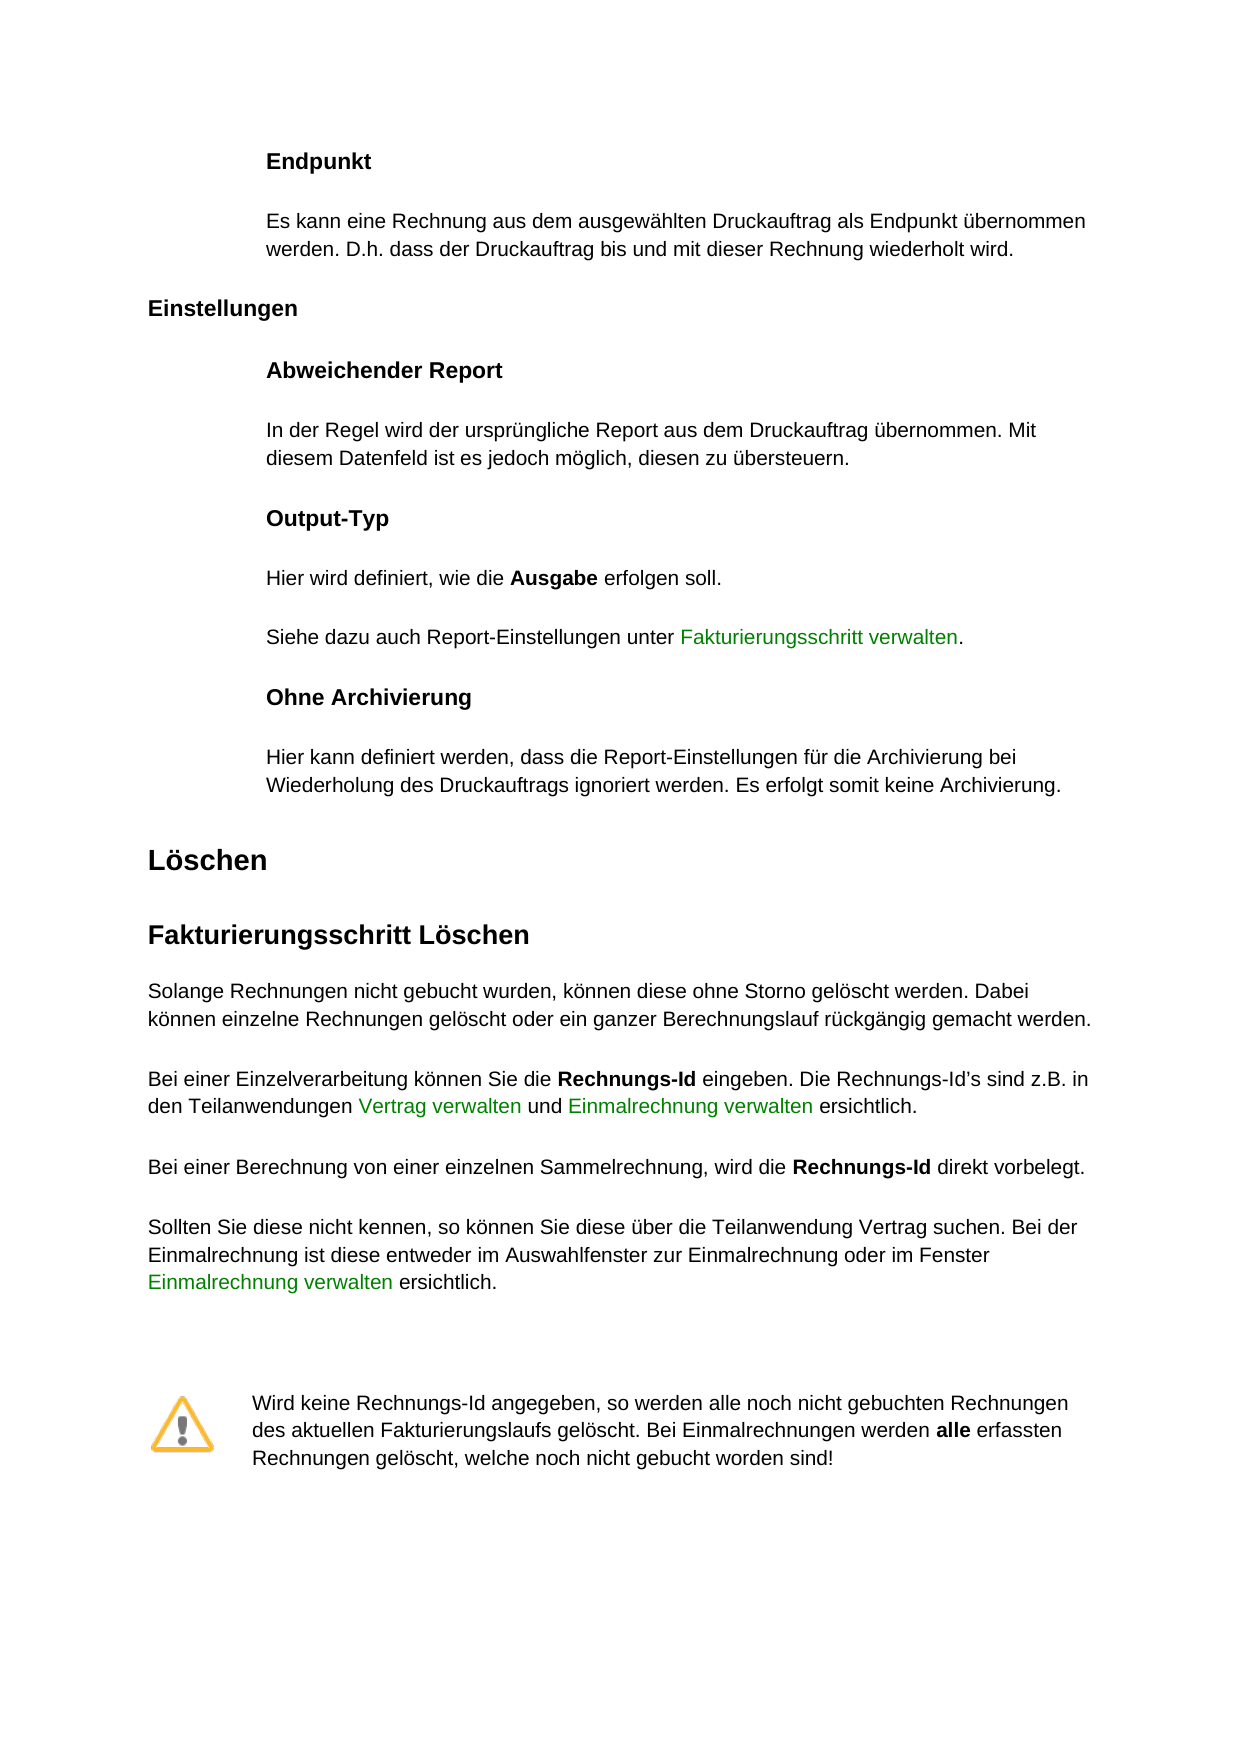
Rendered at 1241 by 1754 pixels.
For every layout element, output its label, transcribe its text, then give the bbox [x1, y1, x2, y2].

text Output-Typ [266, 504, 1093, 531]
text Siehe dazu auch Report-Einstellungen unter Fakturierungsschritt verwalten. [266, 625, 1093, 649]
text Sollten Sie diese nicht kennen, so können Sie diese über die Teilanwendung Vertrag suchen. Bei der Einmalrechnung ist diese entweder im Auswahlfenster zur Einmalrechnung oder im Fenster Einmalrechnung verwalten ersichtlich. [148, 1215, 1093, 1294]
text Abweichender Report [266, 357, 1093, 383]
text Solange Rechnungen nicht gebucht wurden, können diese ohne Storno gelöscht werden. Dabei können einzelne Rechnungen gelöscht oder ein ganzer Berechnungslauf rückgängig gemacht werden. [148, 979, 1093, 1031]
table_header Wird keine Rechnungs-Id angegeben, so werden alle noch nicht gebuchten Rechnungen des aktuellen Fakturierungslaufs gelöscht. Bei Einmalrechnungen werden alle erfassten Rechnungen gelöscht, welche noch nicht gebucht worden sind! [252, 1379, 1093, 1554]
picture [147, 1390, 218, 1461]
text In der Regel wird der ursprüngliche Report aus dem Druckauftrag übernommen. Mit diesem Datenfeld ist es jedoch möglich, diesen zu übersteuern. [266, 418, 1093, 470]
text Endpunkt [266, 148, 1093, 174]
text Es kann eine Rechnung aus dem ausgewählten Druckauftrag als Endpunkt übernommen werden. D.h. dass der Druckauftrag bis und mit dieser Rechnung wiederholt wird. [266, 209, 1093, 261]
text Ohne Archivierung [266, 683, 1093, 710]
text Einstellungen [148, 295, 1093, 322]
subtitle Fakturierungsschritt Löschen [148, 919, 1093, 950]
text Hier wird definiert, wie die Ausgabe erfolgen soll. [266, 566, 1093, 590]
text Bei einer Einzelverarbeitung können Sie die Rechnungs-Id eingeben. Die Rechnungs-Id’s sind z.B. in den Teilanwendungen Vertrag verwalten und Einmalrechnung verwalten ersichtlich. [148, 1067, 1093, 1118]
text Bei einer Berechnung von einer einzelnen Sammelrechnung, wird die Rechnungs-Id direkt vorbelegt. [148, 1155, 1093, 1179]
text Hier kann definiert werden, dass die Report-Einstellungen für die Archivierung bei Wiederholung des Druckauftrags ignoriert werden. Es erfolgt somit keine Archivierung. [266, 745, 1093, 796]
table_header [148, 1379, 252, 1554]
subtitle Löschen [148, 843, 1093, 877]
